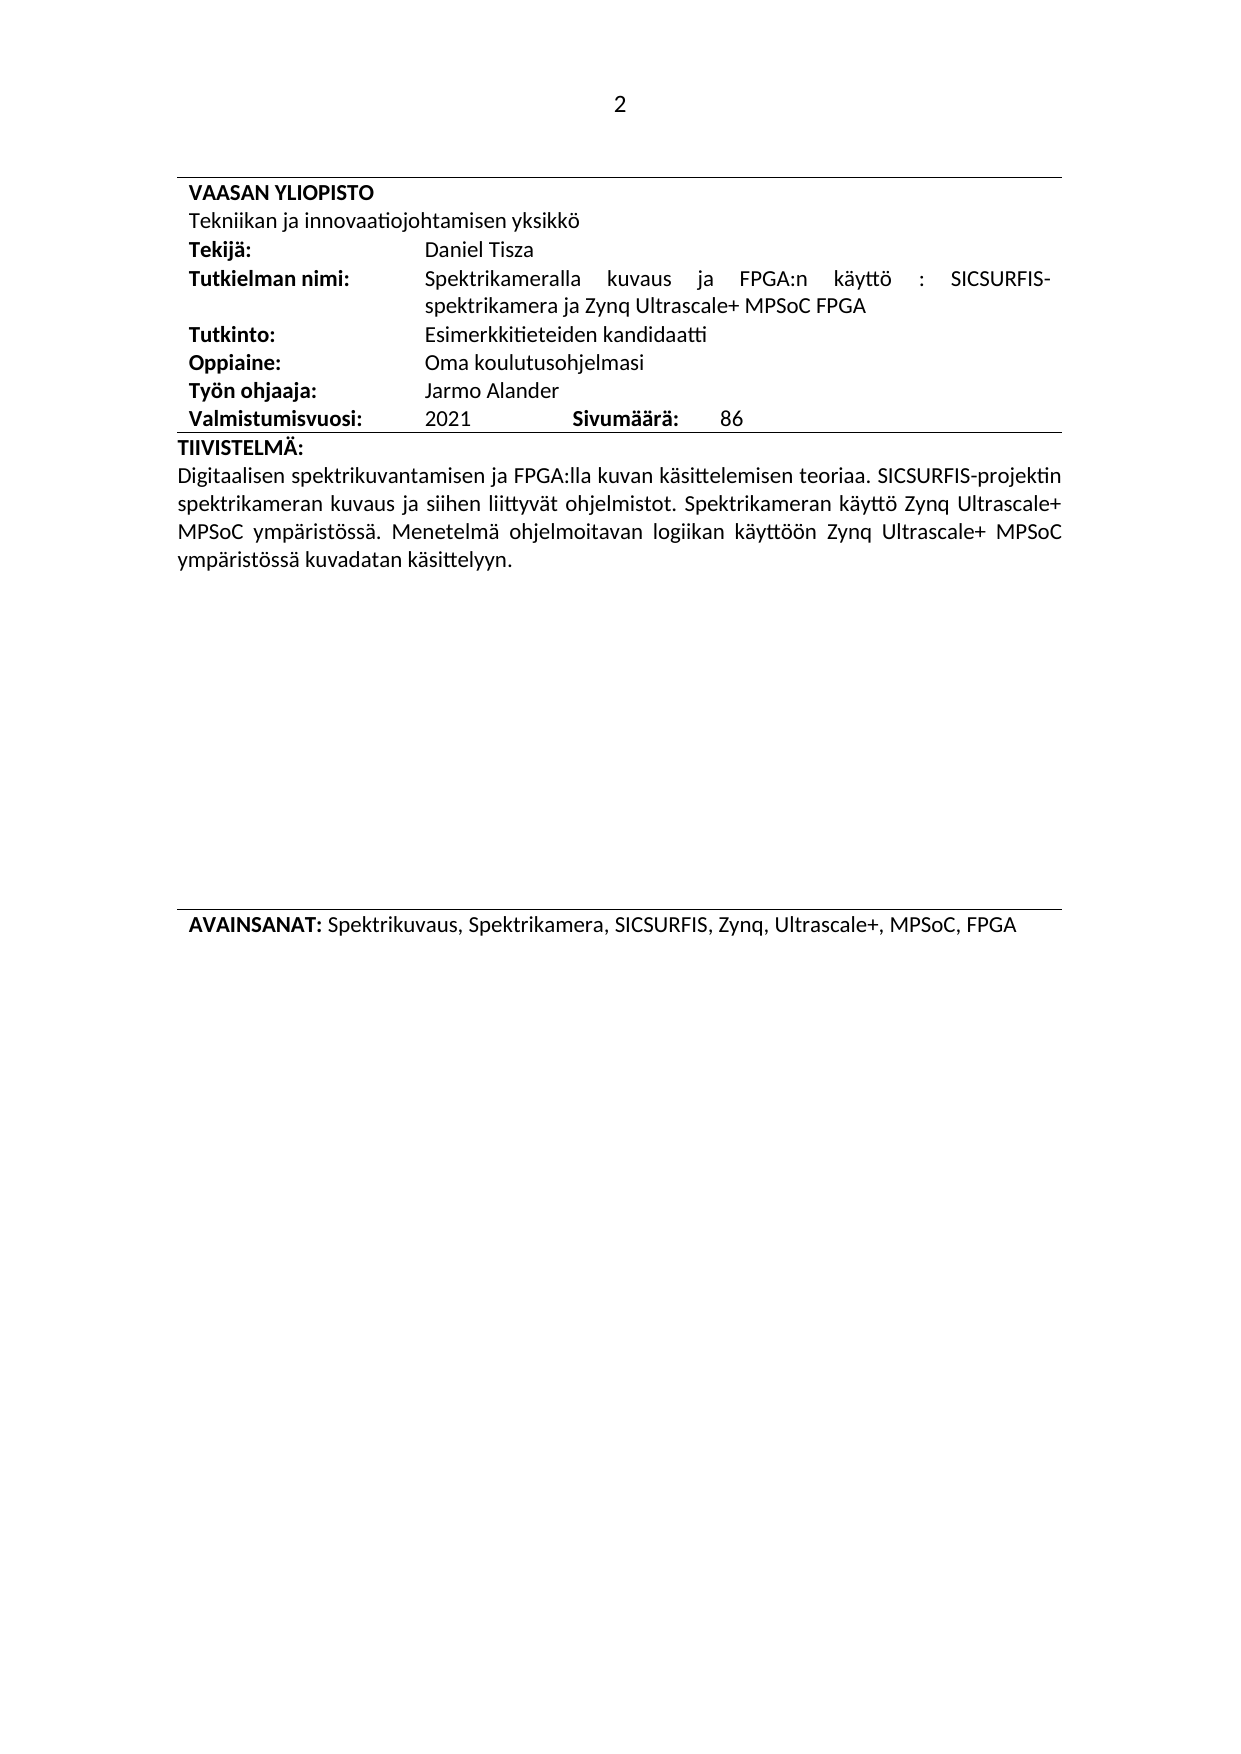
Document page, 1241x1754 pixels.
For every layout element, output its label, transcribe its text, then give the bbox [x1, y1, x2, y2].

table_cell Oppiaine: [177, 348, 413, 376]
table_cell 86 [709, 404, 1062, 432]
table_cell Tekijä: [177, 236, 413, 264]
table_cell Oma koulutusohjelmasi [413, 348, 1062, 376]
table_header VAASAN YLIOPISTO [177, 178, 1062, 236]
table_cell Esimerkkitieteiden kandidaatti [413, 320, 1062, 348]
table_cell Sivumäärä: [561, 404, 709, 432]
table_cell : [413, 264, 1062, 320]
table_cell Tutkinto: [177, 320, 413, 348]
text TIIVISTELMÄ: [177, 433, 1063, 461]
table_header AVAINSANAT: [177, 910, 1062, 938]
table_cell Tutkielman nimi: [177, 264, 413, 320]
table_cell 2021 [413, 404, 561, 432]
table_cell Työn ohjaaja: [177, 376, 413, 404]
table_cell Jarmo Alander [413, 376, 1062, 404]
table_cell Valmistumisvuosi: [177, 404, 413, 432]
table_cell [413, 236, 1062, 264]
